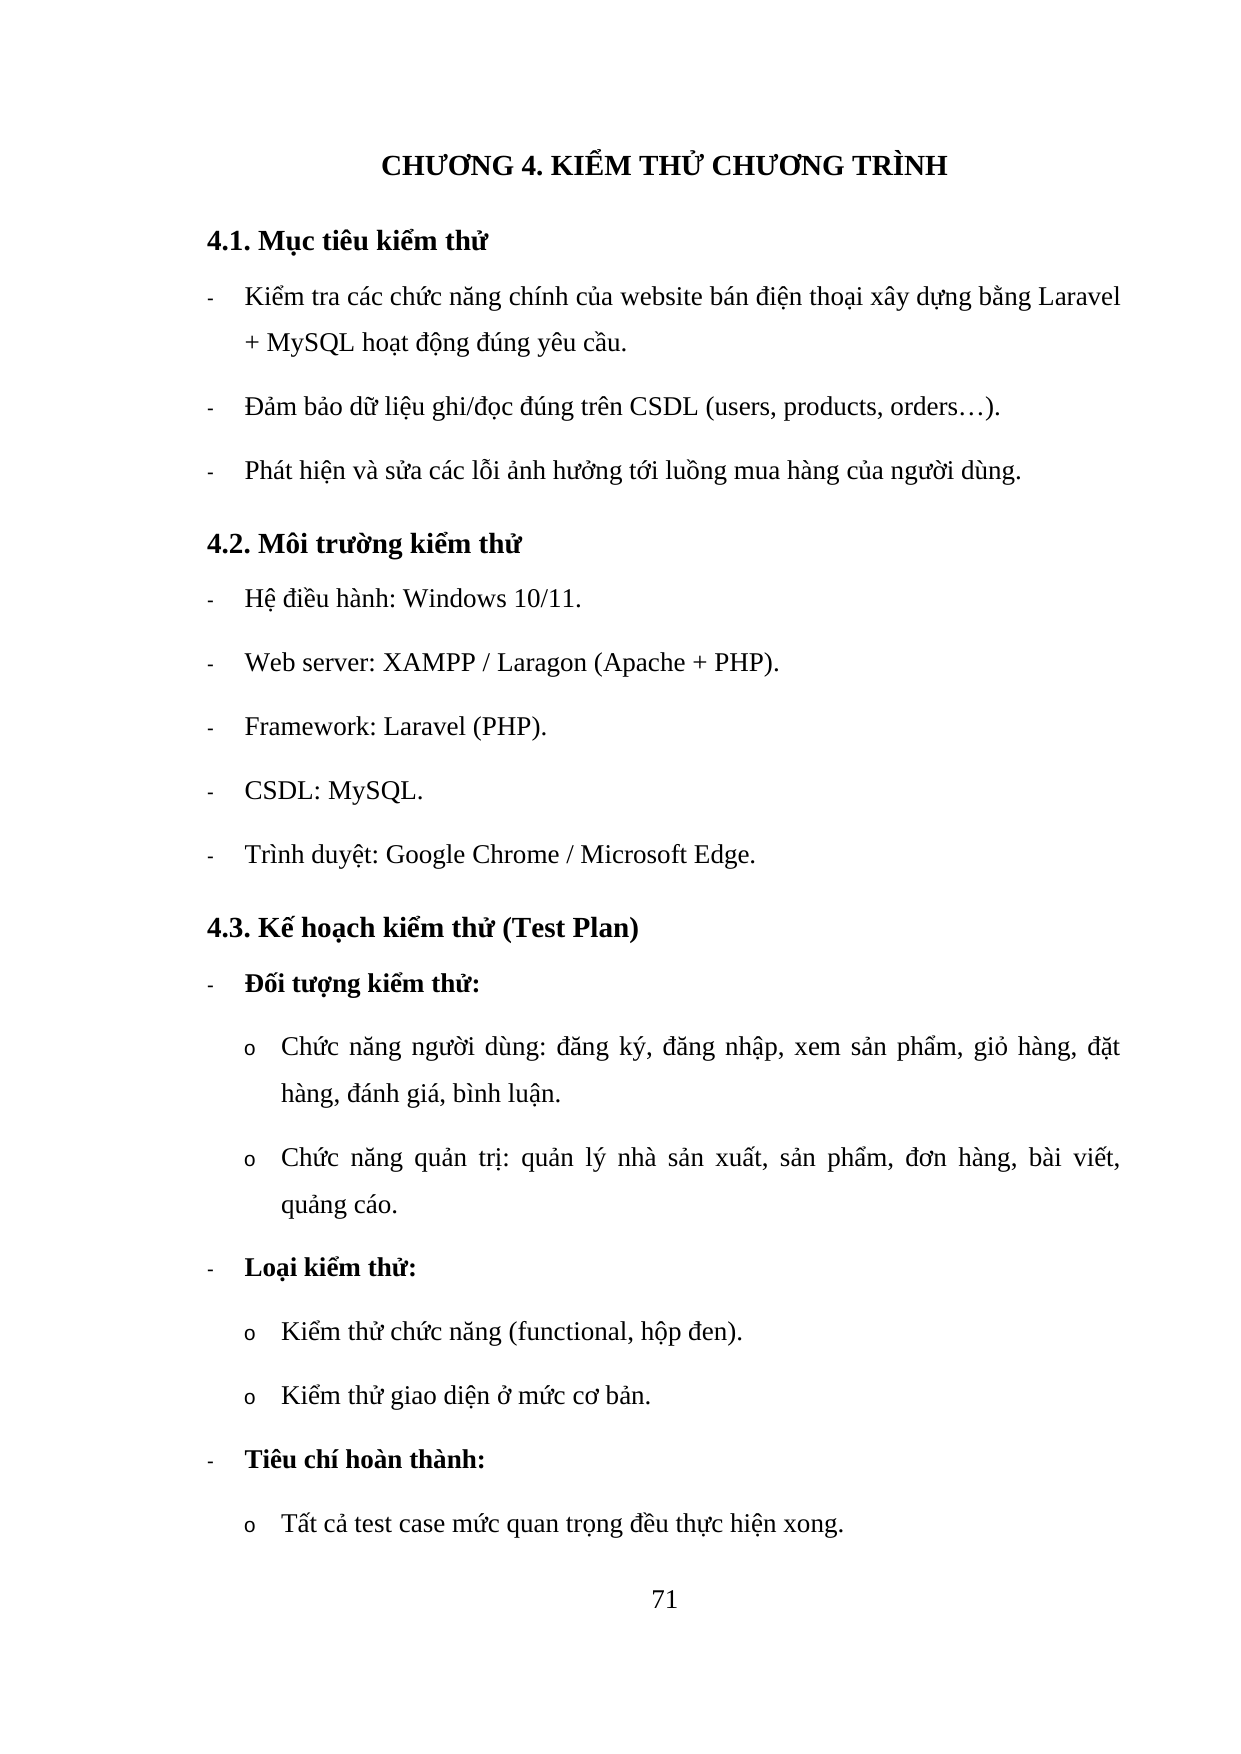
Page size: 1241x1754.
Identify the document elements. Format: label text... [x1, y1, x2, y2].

list Phát hiện và sửa các lỗi ảnh hưởng tới luồng mua hàng của người dùng. [207, 454, 1122, 485]
list Trình duyệt: Google Chrome / Microsoft Edge. [207, 838, 1122, 869]
list Tiêu chí hoàn thành: [207, 1443, 1122, 1474]
list Chức năng quản trị: quản lý nhà sản xuất, sản phẩm, đơn hàng, bài viết, quảng cáo. [243, 1141, 1122, 1219]
subtitle 4.3. Kế hoạch kiểm thử (Test Plan) [207, 910, 1122, 944]
list Framework: Laravel (PHP). [207, 710, 1122, 742]
list Đảm bảo dữ liệu ghi/đọc đúng trên CSDL (users, products, orders…). [207, 390, 1122, 421]
list Tất cả test case mức quan trọng đều thực hiện xong. [243, 1507, 1122, 1538]
subtitle CHƯƠNG 4. KIỂM THỬ CHƯƠNG TRÌNH [207, 148, 1122, 181]
list Đối tượng kiểm thử: [207, 967, 1122, 998]
list Kiểm thử chức năng (functional, hộp đen). [243, 1315, 1122, 1347]
list Loại kiểm thử: [207, 1251, 1122, 1283]
subtitle 4.2. Môi trường kiểm thử [207, 526, 1122, 559]
list Web server: XAMPP / Laragon (Apache + PHP). [207, 646, 1122, 678]
subtitle 4.1. Mục tiêu kiểm thử [207, 223, 1122, 257]
list Chức năng người dùng: đăng ký, đăng nhập, xem sản phẩm, giỏ hàng, đặt hàng, đánh giá, bình luận. [243, 1031, 1122, 1109]
list Hệ điều hành: Windows 10/11. [207, 582, 1122, 614]
list Kiểm tra các chức năng chính của website bán điện thoại xây dựng bằng Laravel + MySQL hoạt động đúng yêu cầu. [207, 279, 1122, 358]
list CSDL: MySQL. [207, 774, 1122, 806]
list Kiểm thử giao diện ở mức cơ bản. [243, 1379, 1122, 1411]
